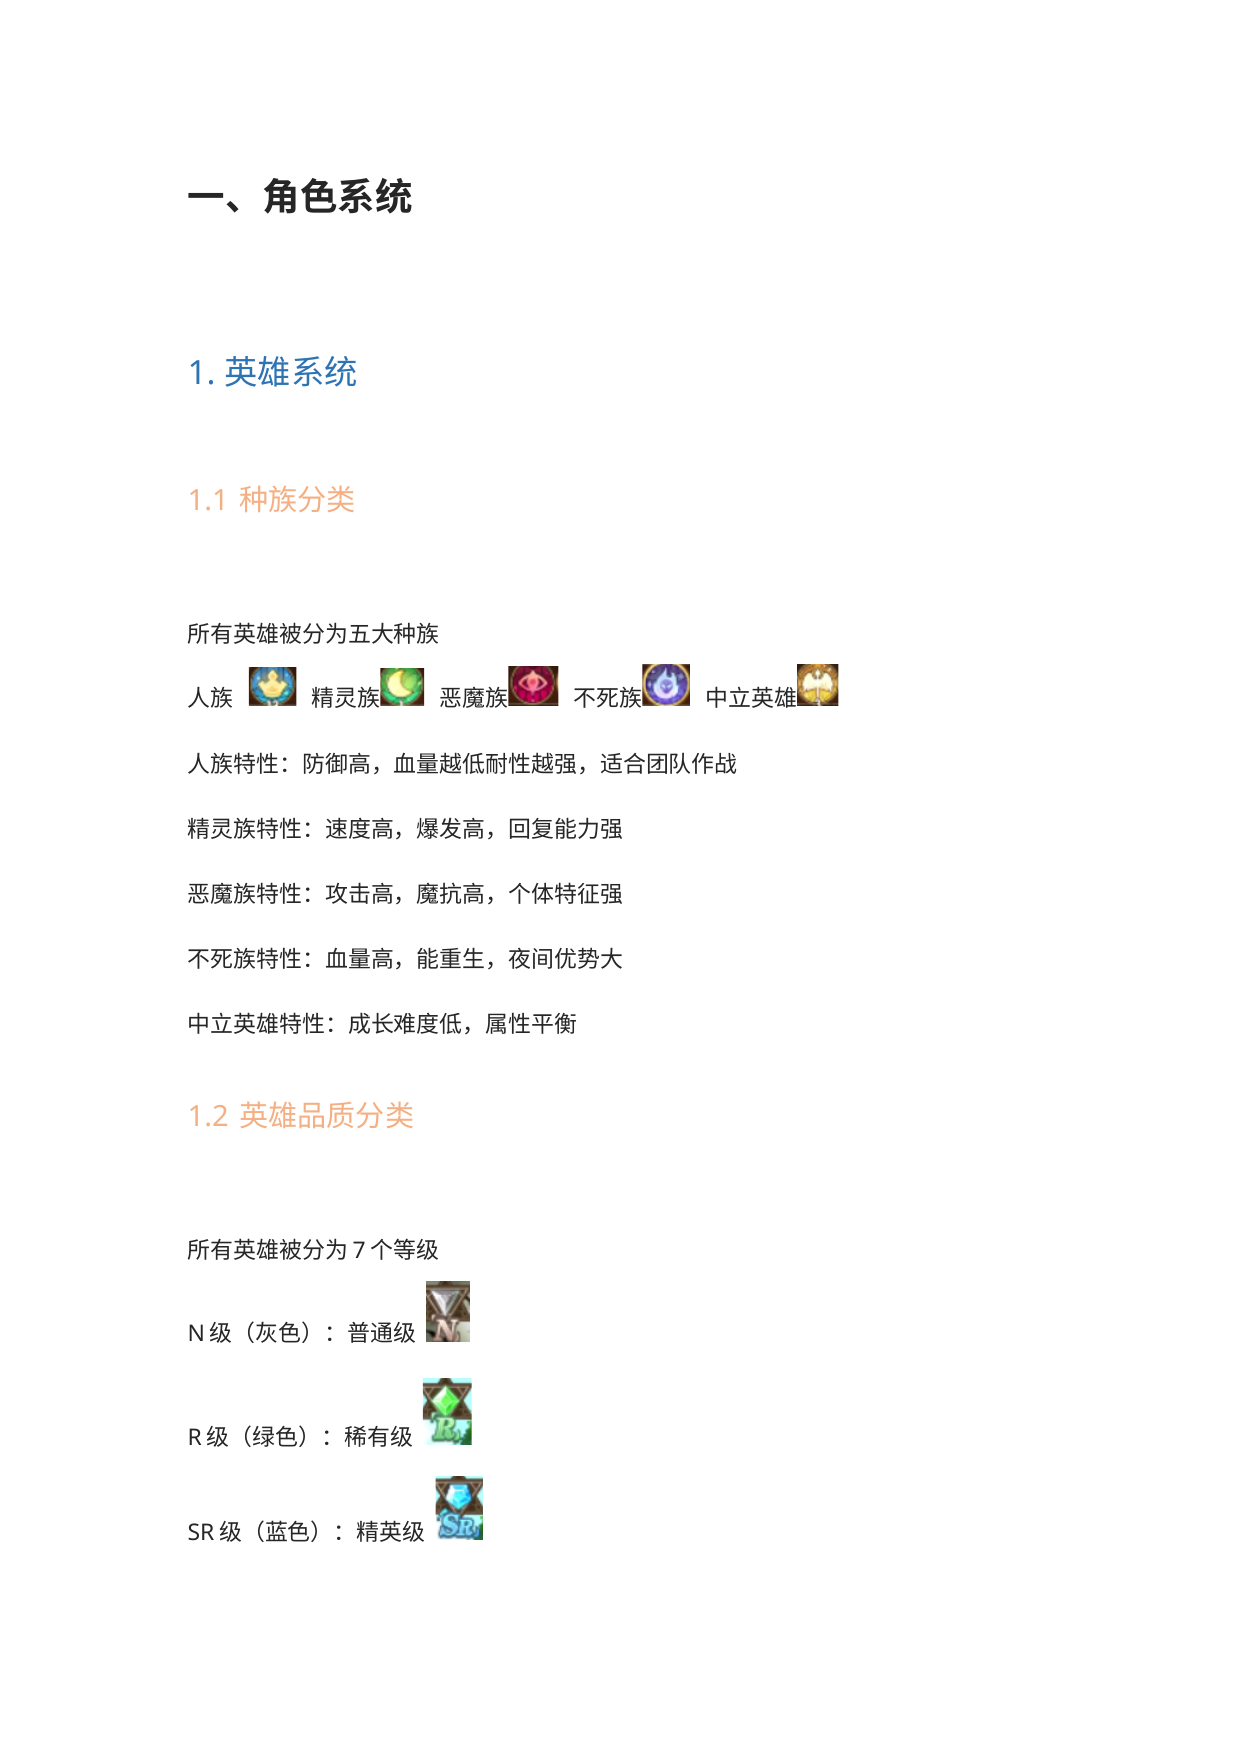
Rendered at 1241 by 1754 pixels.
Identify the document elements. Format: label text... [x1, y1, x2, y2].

text 所有英雄被分为五大种族 [187, 600, 1053, 665]
text 人族特性：防御高，血量越低耐性越强，适合团队作战 [187, 730, 1053, 795]
text SR级（蓝色）：精英级 [187, 1476, 1053, 1574]
text 所有英雄被分为7个等级 [187, 1216, 1053, 1281]
text 恶魔族特性：攻击高，魔抗高，个体特征强 [187, 860, 1053, 925]
subtitle 英雄品质分类 [187, 1082, 1053, 1147]
subtitle 种族分类 [187, 465, 1053, 530]
text N级（灰色）：普通级 [187, 1281, 1053, 1379]
text 精灵族特性：速度高，爆发高，回复能力强 [187, 795, 1053, 860]
text 不死族特性：血量高，能重生，夜间优势大 [187, 925, 1053, 990]
subtitle 一、角色系统 [187, 162, 1053, 227]
text 中立英雄特性：成长难度低，属性平衡 [187, 990, 1053, 1055]
text R级（绿色）：稀有级 [187, 1379, 1053, 1476]
text 人族 精灵族 恶魔族 不死族 中立英雄 [187, 665, 1053, 730]
subtitle 1. 英雄系统 [187, 338, 1053, 403]
